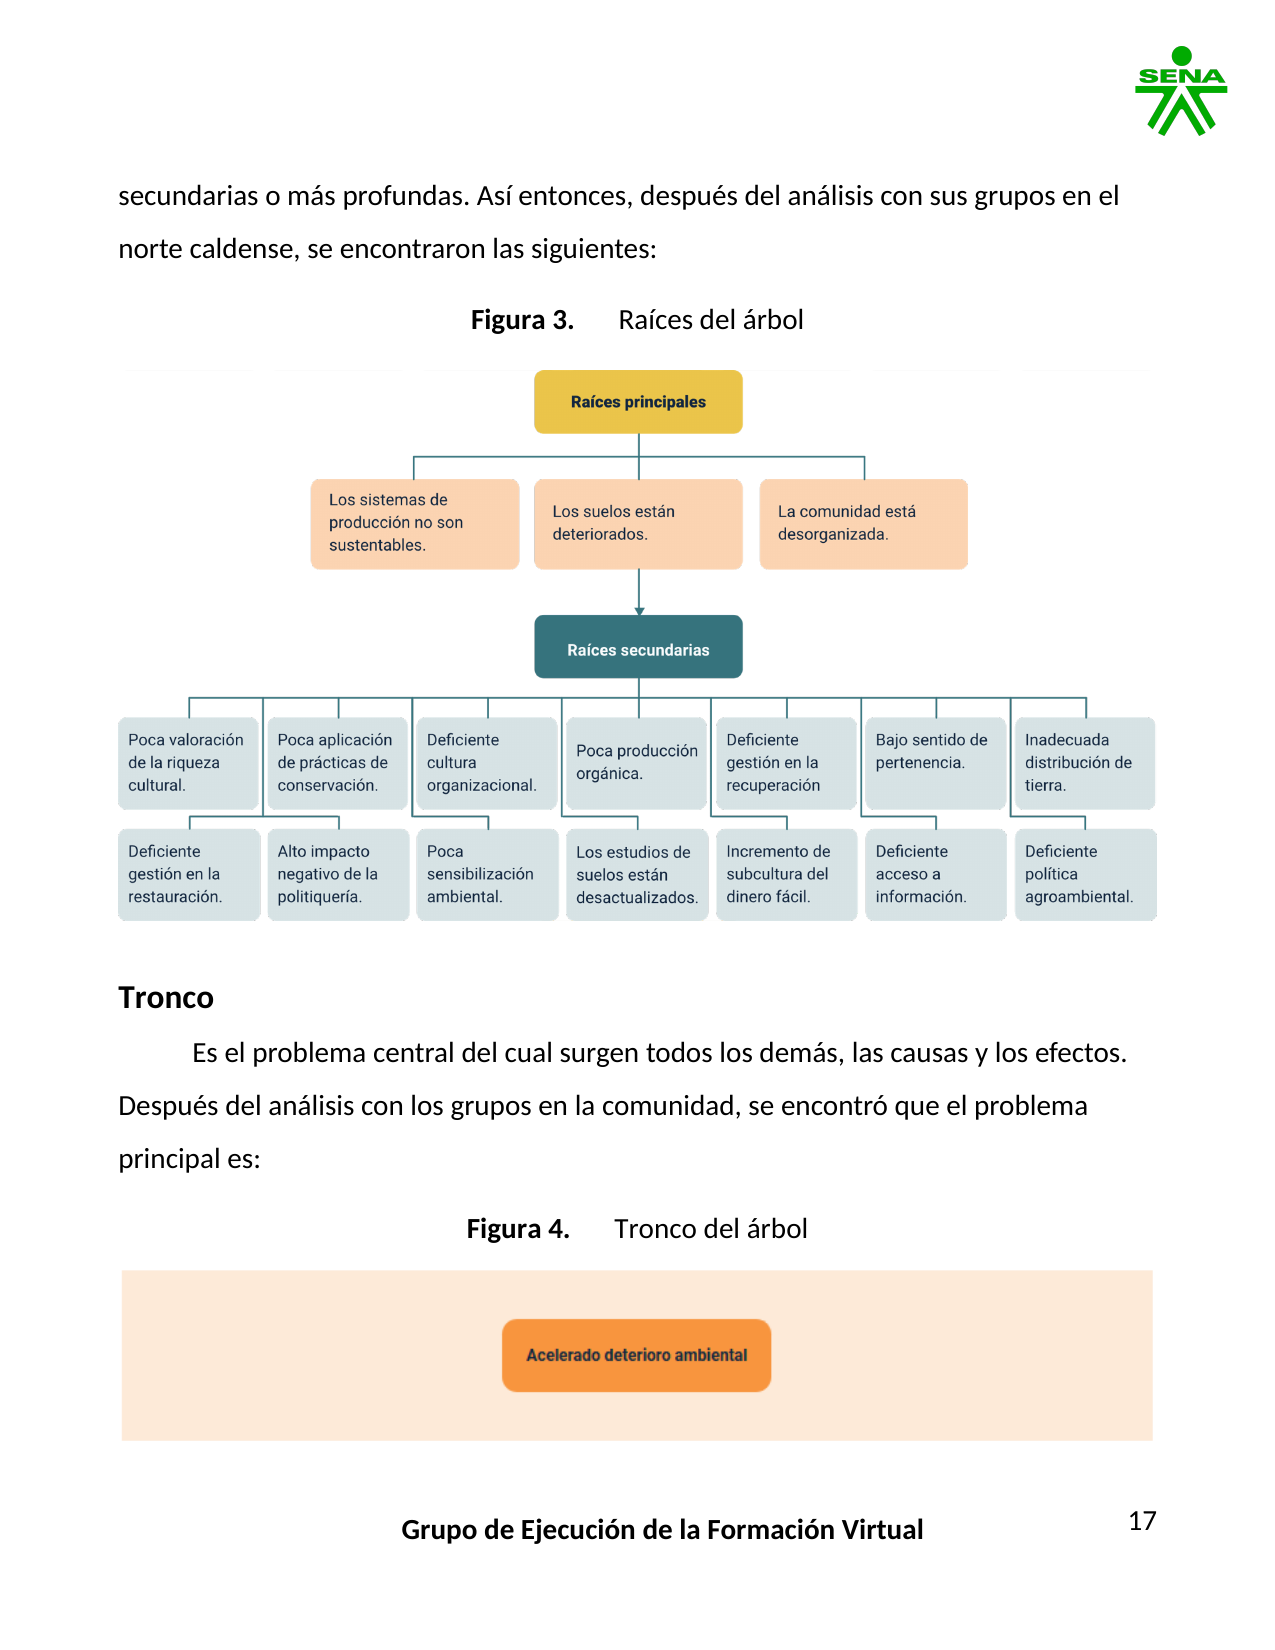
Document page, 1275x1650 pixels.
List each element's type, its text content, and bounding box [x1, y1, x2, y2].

subtitle Tronco [118, 976, 1157, 1017]
text Es el problema central del cual surgen todos los demás, las causas y los efectos. Después del análisis con los grupos en la comunidad, se encontró que el problema principal es: [118, 1034, 1157, 1176]
text Tronco del árbol [118, 1211, 1157, 1264]
picture [1135, 46, 1228, 136]
picture [118, 1264, 1157, 1448]
text Raíces del árbol [118, 301, 1157, 336]
picture [118, 370, 1157, 921]
